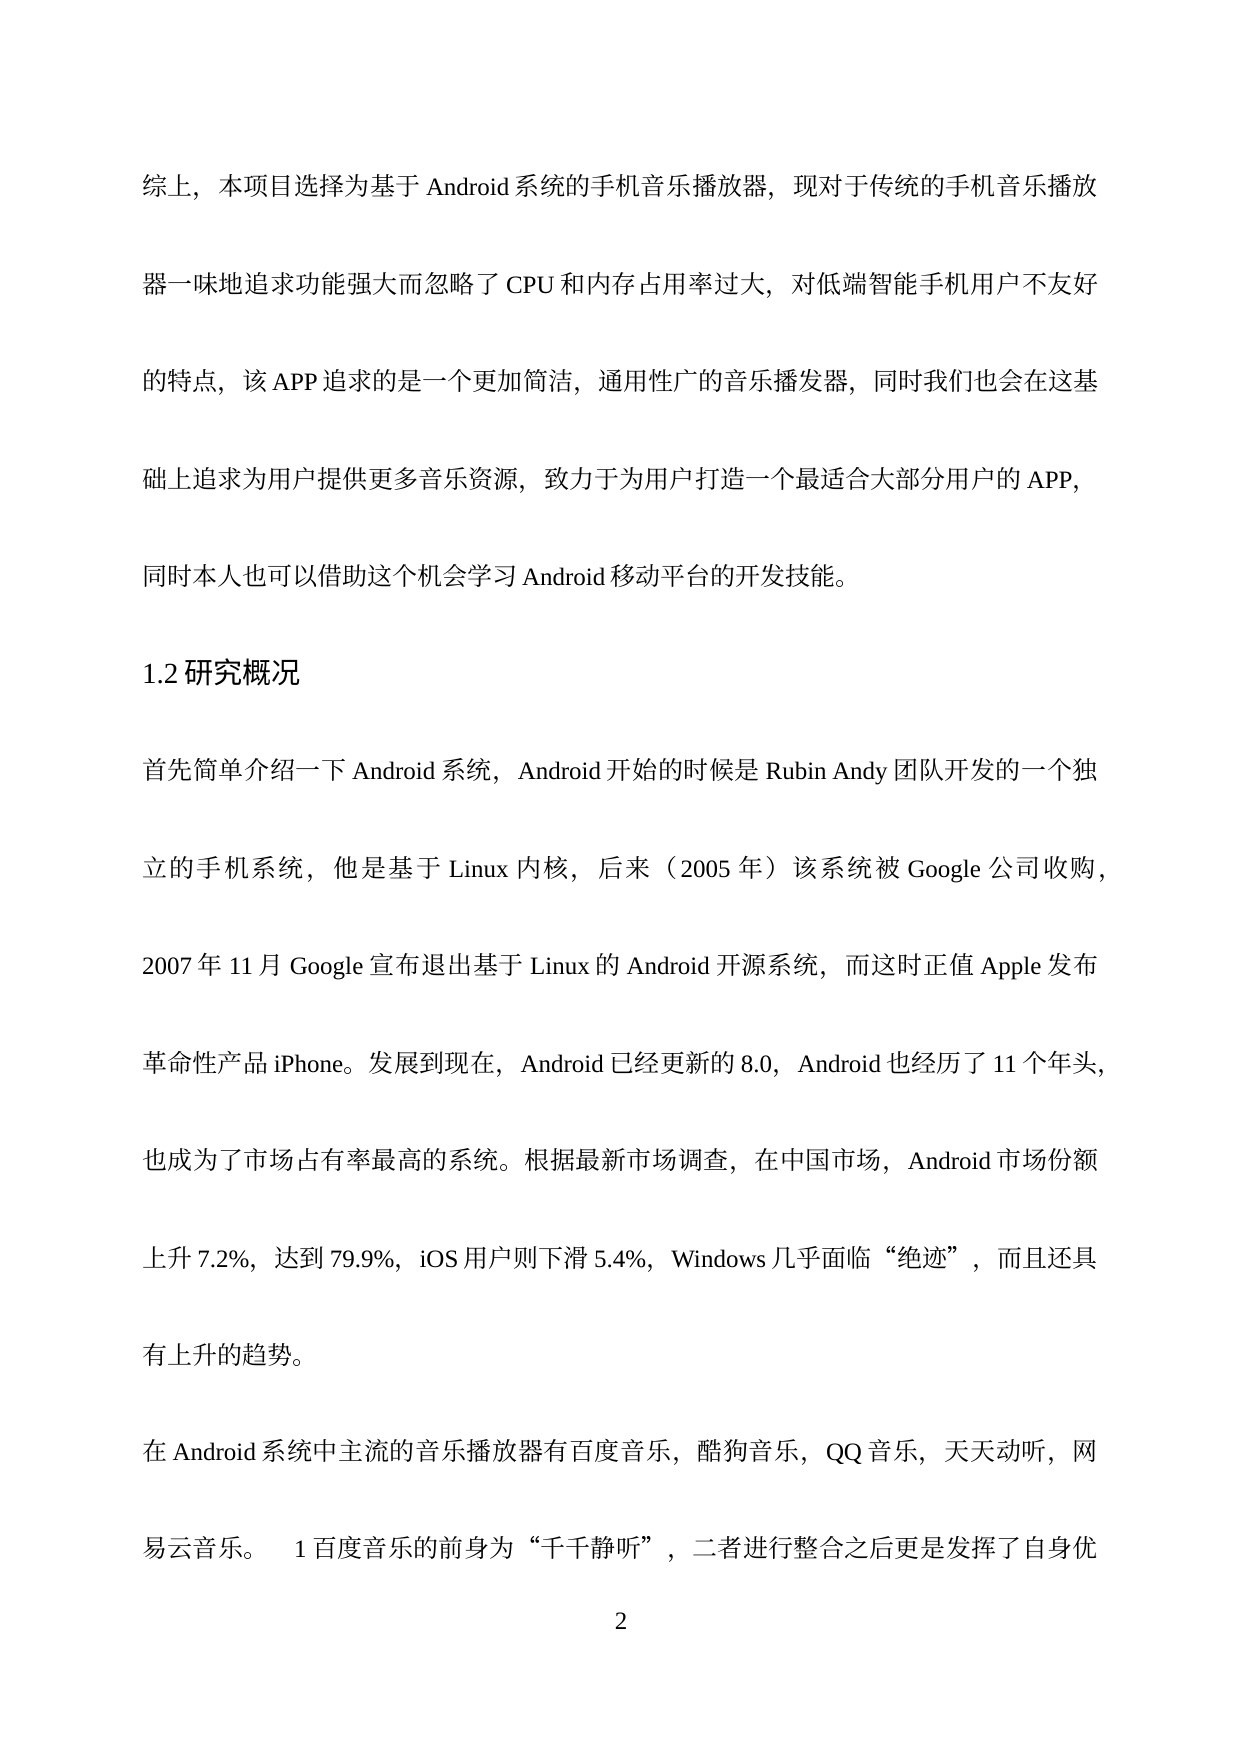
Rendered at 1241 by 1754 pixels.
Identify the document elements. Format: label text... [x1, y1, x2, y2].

text 首先简单介绍一下Android系统，Android开始的时候是Rubin Andy团队开发的一个独立的手机系统，他是基于Linux内核，后来（2005年）该系统被Google公司收购，2007年11月Google宣布退出基于Linux的Android开源系统，而这时正值Apple发布革命性产品iPhone。发展到现在，Android已经更新的8.0，Android也经历了11个年头，也成为了市场占有率最高的系统。根据最新市场调查，在中国市场，Android市场份额上升7.2%，达到79.9%，iOS用户则下滑5.4%，Windows几乎面临“绝迹”，而且还具有上升的趋势。 [142, 737, 1098, 1387]
title 1.2研究概况 [142, 638, 1098, 703]
text 综上，本项目选择为基于Android系统的手机音乐播放器，现对于传统的手机音乐播放器一味地追求功能强大而忽略了CPU和内存占用率过大，对低端智能手机用户不友好的特点，该APP追求的是一个更加简洁，通用性广的音乐播发器，同时我们也会在这基础上追求为用户提供更多音乐资源，致力于为用户打造一个最适合大部分用户的APP，同时本人也可以借助这个机会学习Android移动平台的开发技能。 [142, 152, 1098, 607]
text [142, 1417, 1098, 1579]
